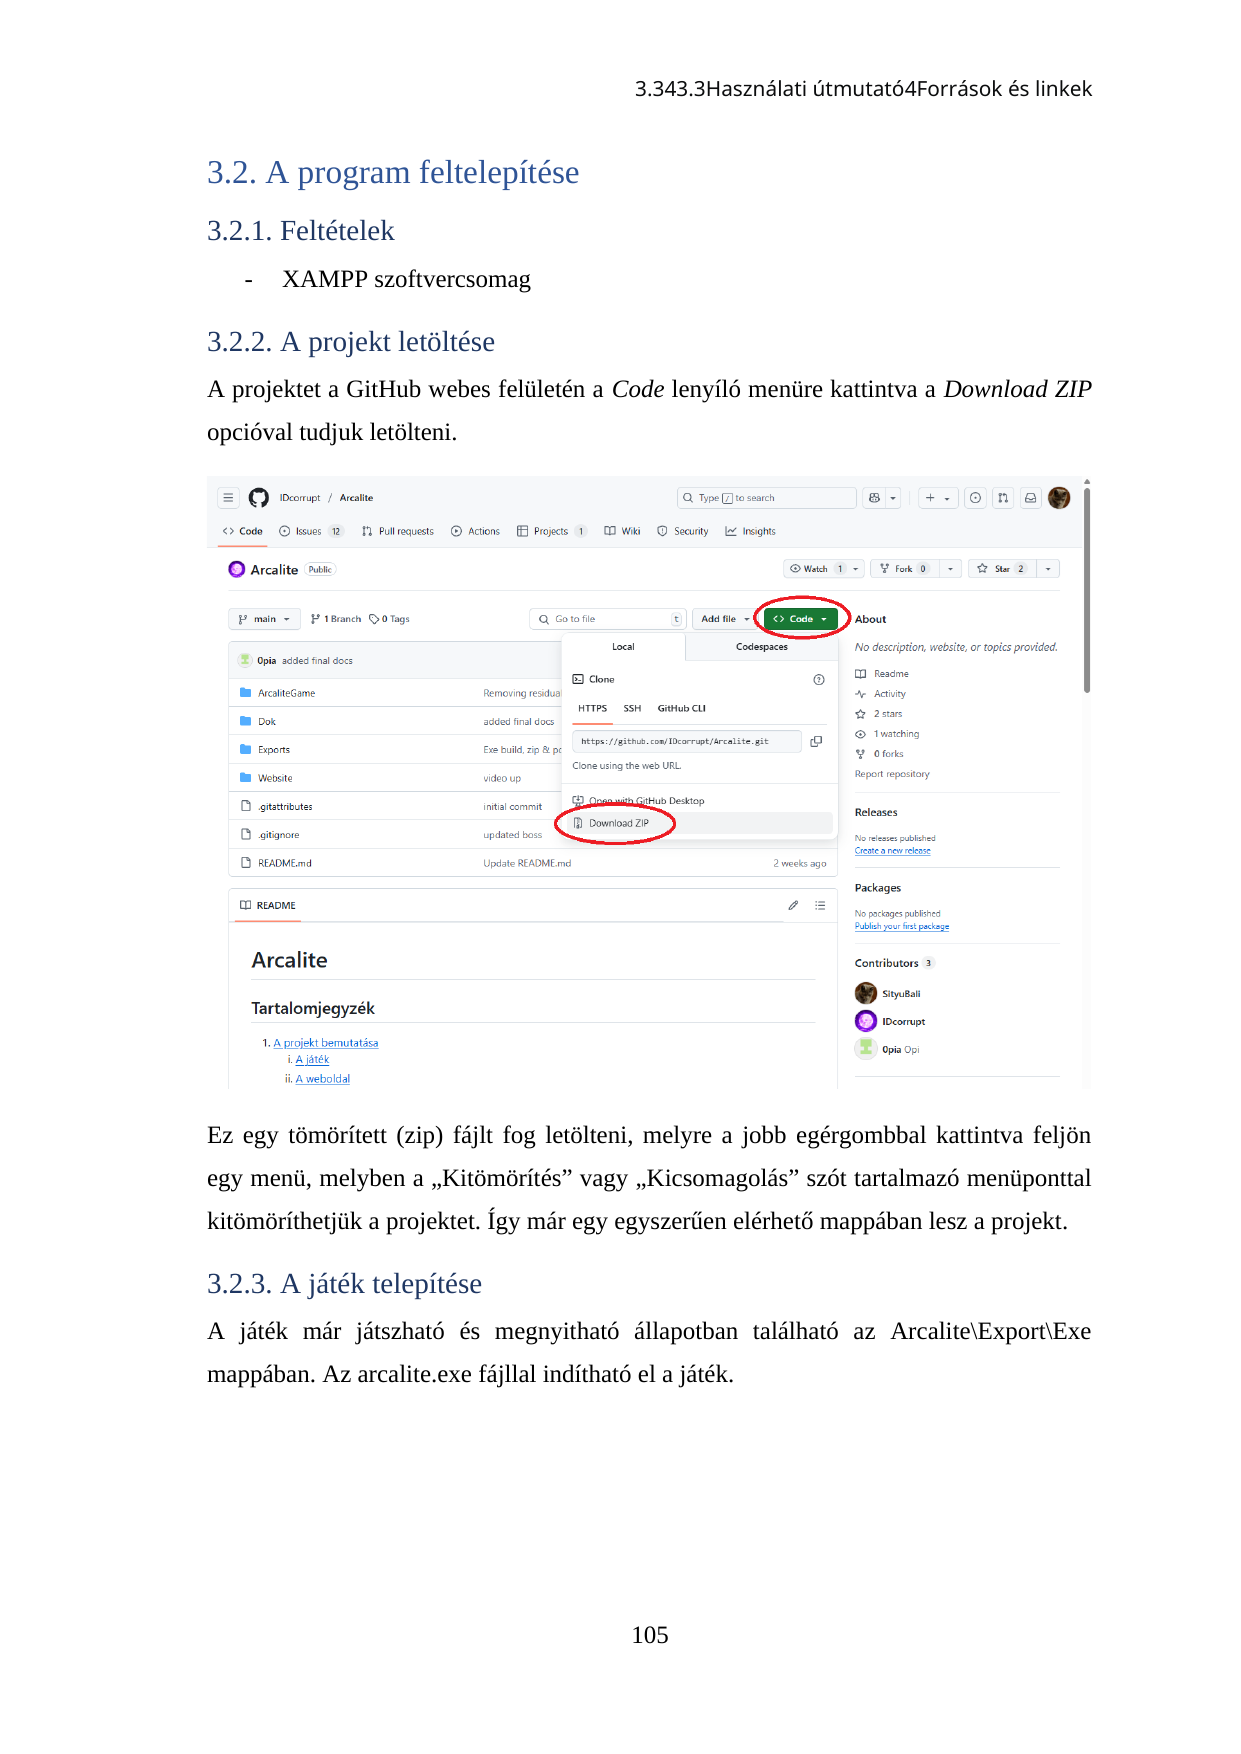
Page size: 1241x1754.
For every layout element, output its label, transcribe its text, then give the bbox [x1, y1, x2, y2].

subtitle A program feltelepítése [207, 152, 1092, 190]
list XAMPP szoftvercsomag [244, 264, 1092, 293]
text A játék már játszható és megnyitható állapotban található az Arcalite\Export\Exe mappában. Az arcalite.exe fájllal indítható el a játék. [207, 1316, 1092, 1388]
subtitle A játék telepítése [207, 1266, 1092, 1299]
picture [206, 476, 1092, 1089]
text A projektet a GitHub webes felületén a Code lenyíló menüre kattintva a Download ZIP opcióval tudjuk letölteni. [207, 374, 1092, 446]
text Ez egy tömörített (zip) fájlt fog letölteni, melyre a jobb egérgombbal kattintva feljön egy menü, melyben a „Kitömörítés” vagy „Kicsomagolás” szót tartalmazó menüponttal kitömöríthetjük a projektet. Így már egy egyszerűen elérhető mappában lesz a projekt. [207, 1120, 1092, 1235]
subtitle Feltételek [207, 213, 1092, 247]
subtitle A projekt letöltése [207, 324, 1092, 357]
